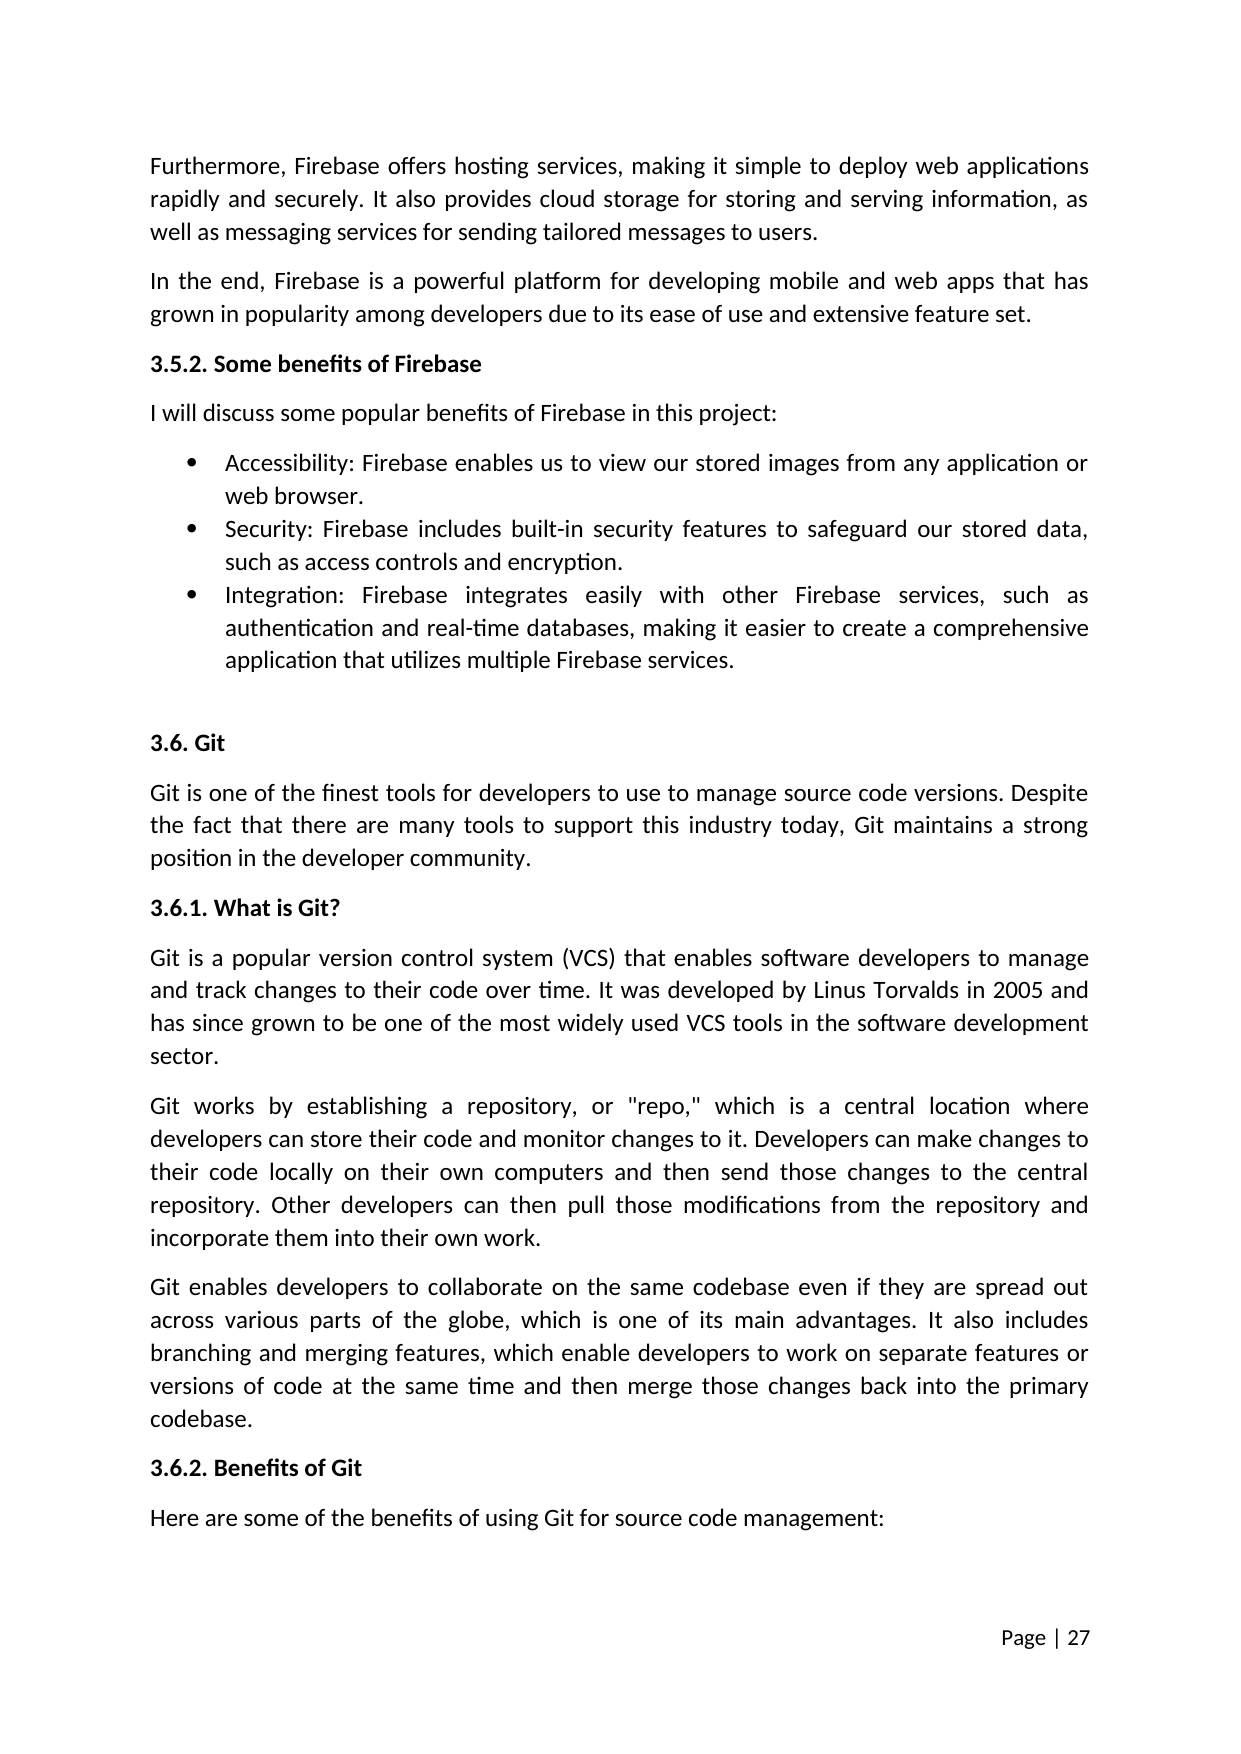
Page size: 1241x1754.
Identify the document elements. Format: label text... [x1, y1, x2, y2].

list Security: Firebase includes built-in security features to safeguard our stored data, such as access controls and encryption. [187, 513, 1090, 576]
text 3.6.2. Benefits of Git [150, 1452, 1090, 1483]
text I will discuss some popular benefits of Firebase in this project: [150, 397, 1090, 428]
list Accessibility: Firebase enables us to view our stored images from any application or web browser. [187, 447, 1090, 511]
text In the end, Firebase is a powerful platform for developing mobile and web apps that has grown in popularity among developers due to its ease of use and extensive feature set. [150, 265, 1090, 329]
text Git is a popular version control system (VCS) that enables software developers to manage and track changes to their code over time. It was developed by Linus Torvalds in 2005 and has since grown to be one of the most widely used VCS tools in the software development sector. [150, 942, 1090, 1071]
text 3.5.2. Some benefits of Firebase [150, 348, 1090, 378]
text 3.6. Git [150, 727, 1090, 758]
text Git enables developers to collaborate on the same codebase even if they are spread out across various parts of the globe, which is one of its main advantages. It also includes branching and merging features, which enable developers to work on separate features or versions of code at the same time and then merge those changes back into the primary codebase. [150, 1271, 1090, 1433]
text Furthermore, Firebase offers hosting services, making it simple to deploy web applications rapidly and securely. It also provides cloud storage for storing and serving information, as well as messaging services for sending tailored messages to users. [150, 150, 1090, 246]
text Git works by establishing a repository, or "repo," which is a central location where developers can store their code and monitor changes to it. Developers can make changes to their code locally on their own computers and then send those changes to the central repository. Other developers can then pull those modifications from the repository and incorporate them into their own work. [150, 1090, 1090, 1252]
text Here are some of the benefits of using Git for source code management: [150, 1502, 1090, 1533]
list Integration: Firebase integrates easily with other Firebase services, such as authentication and real-time databases, making it easier to create a comprehensive application that utilizes multiple Firebase services. [187, 579, 1090, 675]
text Git is one of the finest tools for developers to use to manage source code versions. Despite the fact that there are many tools to support this industry today, Git maintains a strong position in the developer community. [150, 777, 1090, 873]
text 3.6.1. What is Git? [150, 892, 1090, 923]
